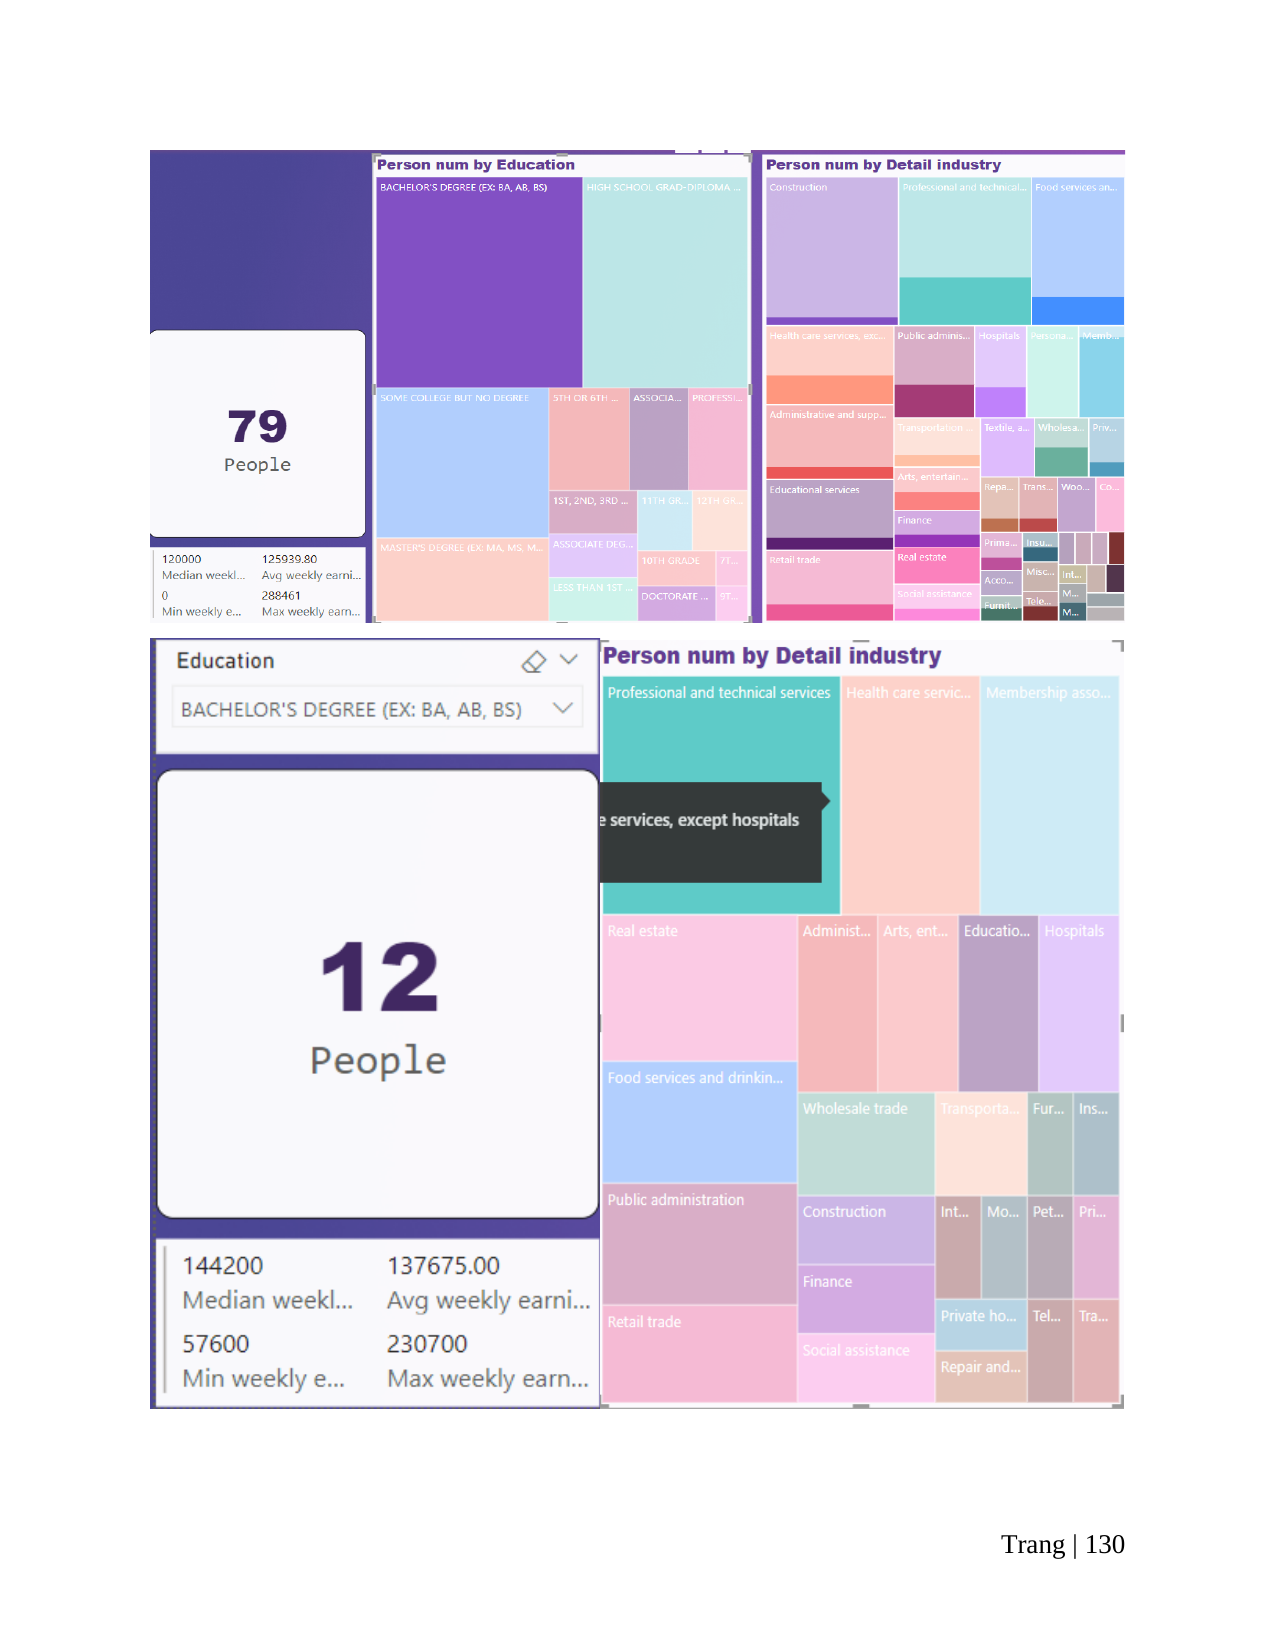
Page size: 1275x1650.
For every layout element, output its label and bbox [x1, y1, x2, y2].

picture [150, 150, 1125, 623]
picture [150, 638, 1124, 1409]
